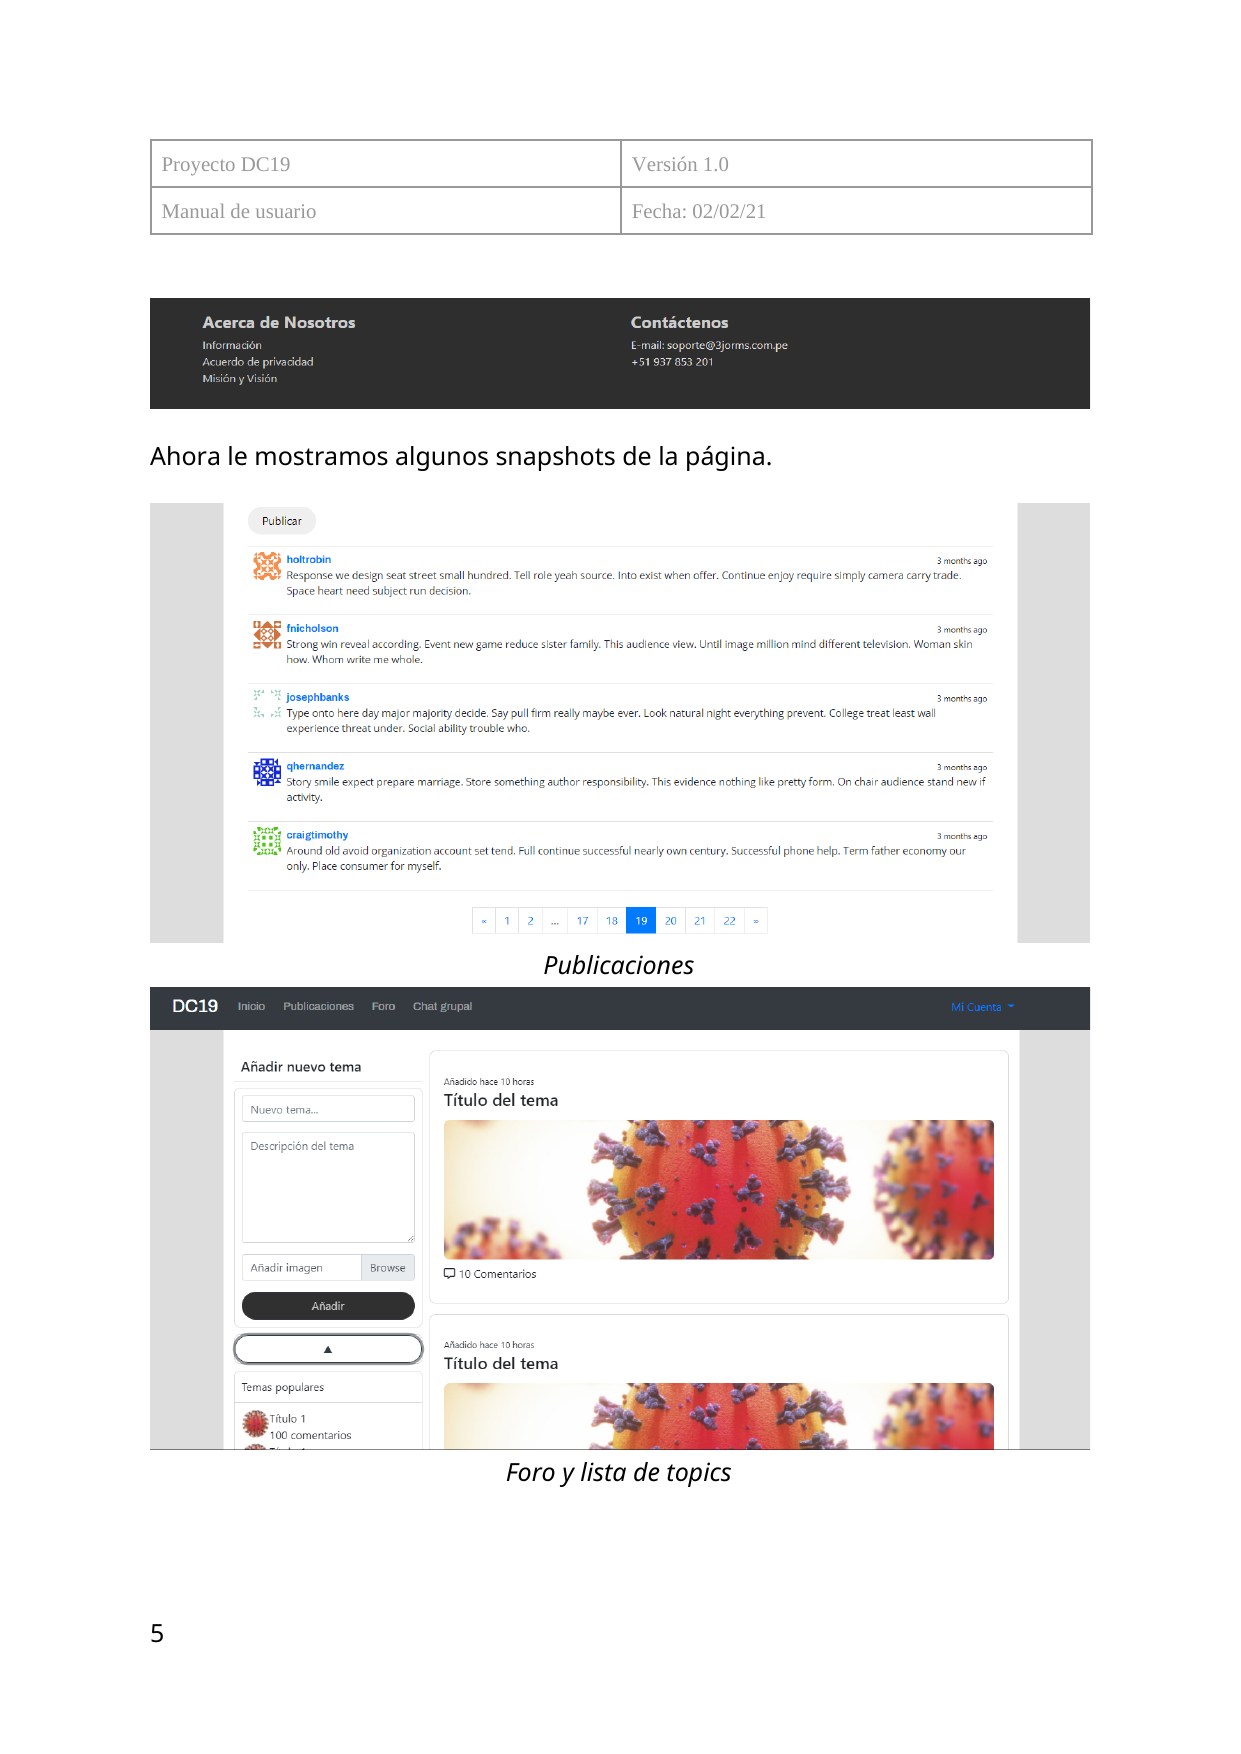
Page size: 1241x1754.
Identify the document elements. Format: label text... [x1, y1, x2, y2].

text Foro y lista de topics [150, 1455, 1090, 1489]
picture [150, 503, 1091, 943]
text Publicaciones [150, 948, 1090, 982]
text Ahora le mostramos algunos snapshots de la página. [150, 439, 1090, 473]
picture [150, 298, 1091, 409]
picture [150, 987, 1091, 1450]
